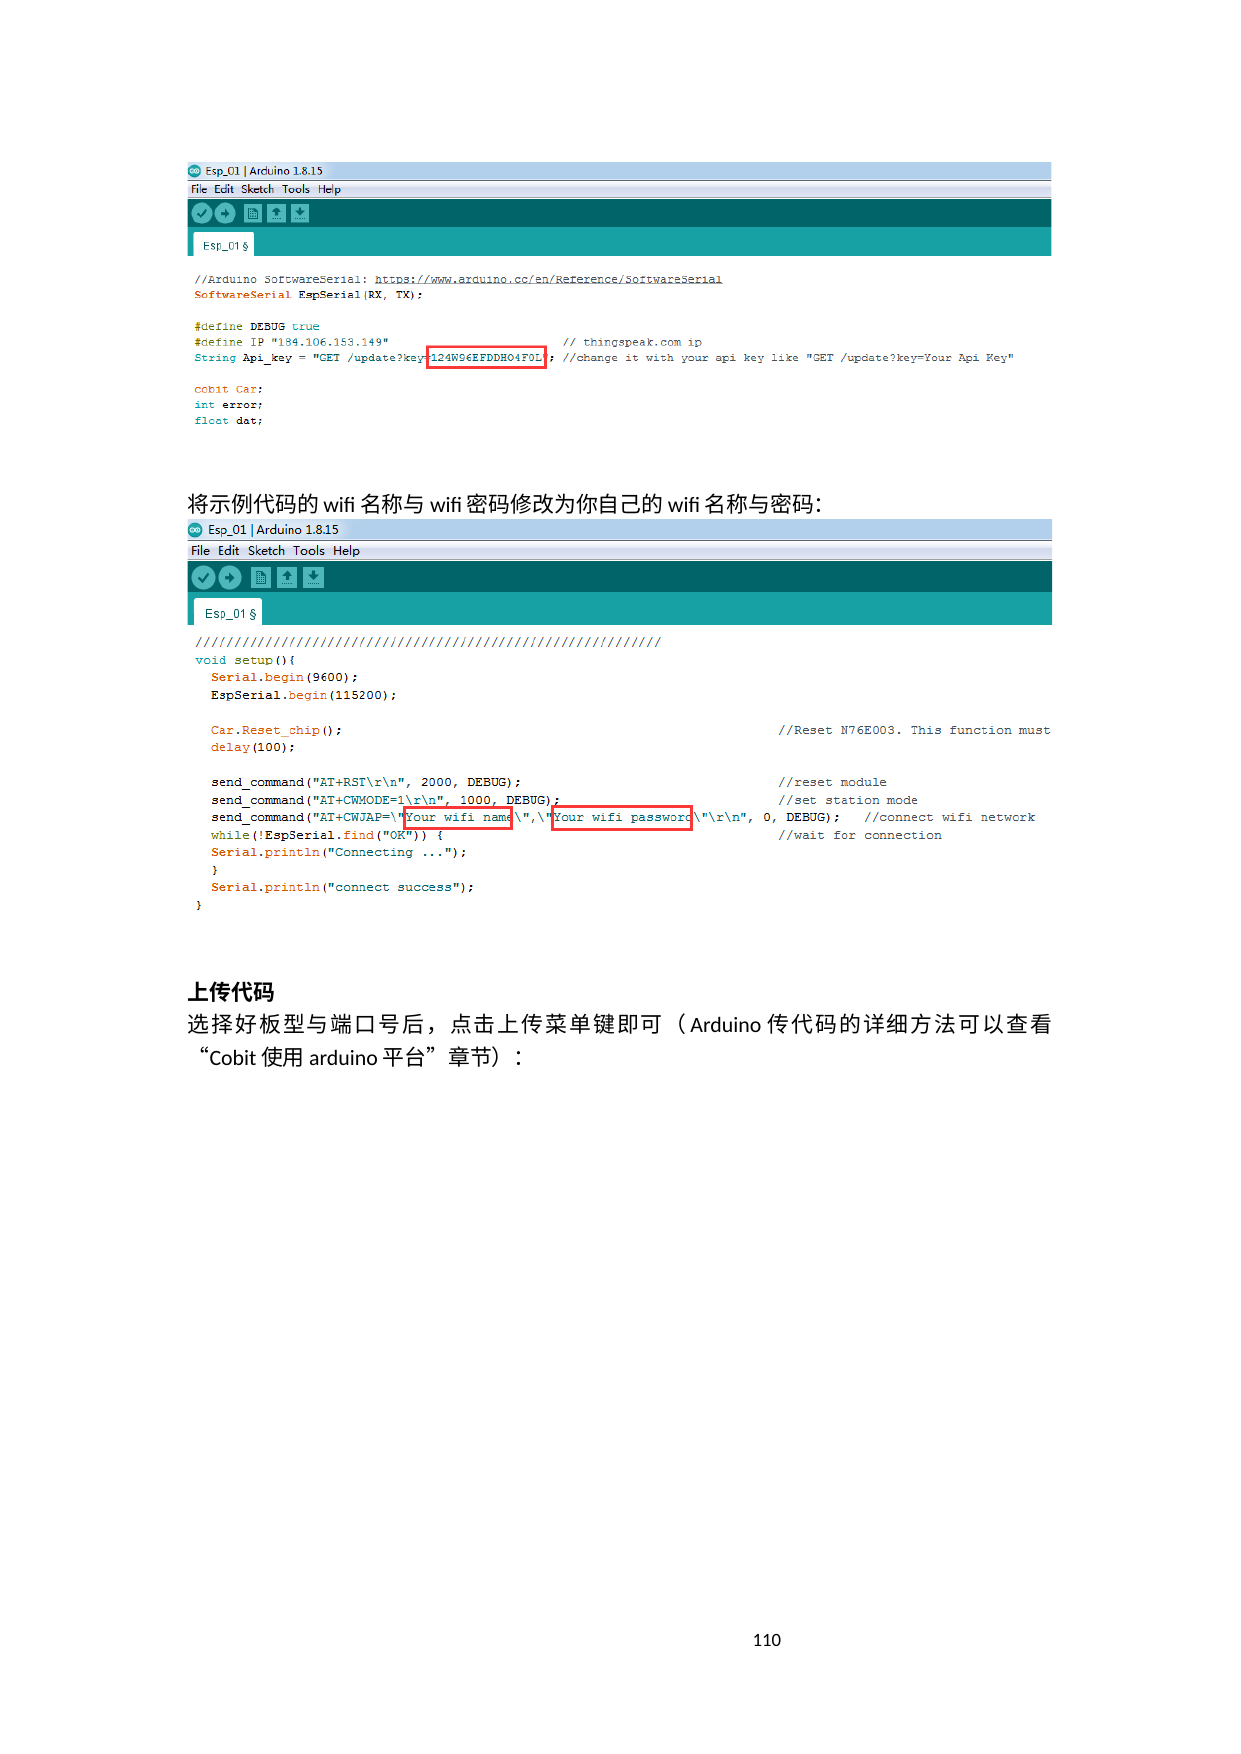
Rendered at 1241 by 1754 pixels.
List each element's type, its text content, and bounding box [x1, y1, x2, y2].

text 上传代码 [187, 974, 1053, 1007]
text 选择好板型与端口号后，点击上传菜单键即可（Arduino传代码的详细方法可以查看“Cobit使用arduino平台”章节）： [187, 1007, 1053, 1072]
text 将示例代码的wifi名称与wifi密码修改为你自己的wifi名称与密码： [187, 487, 1053, 519]
picture [187, 519, 1053, 918]
picture [187, 162, 1052, 427]
